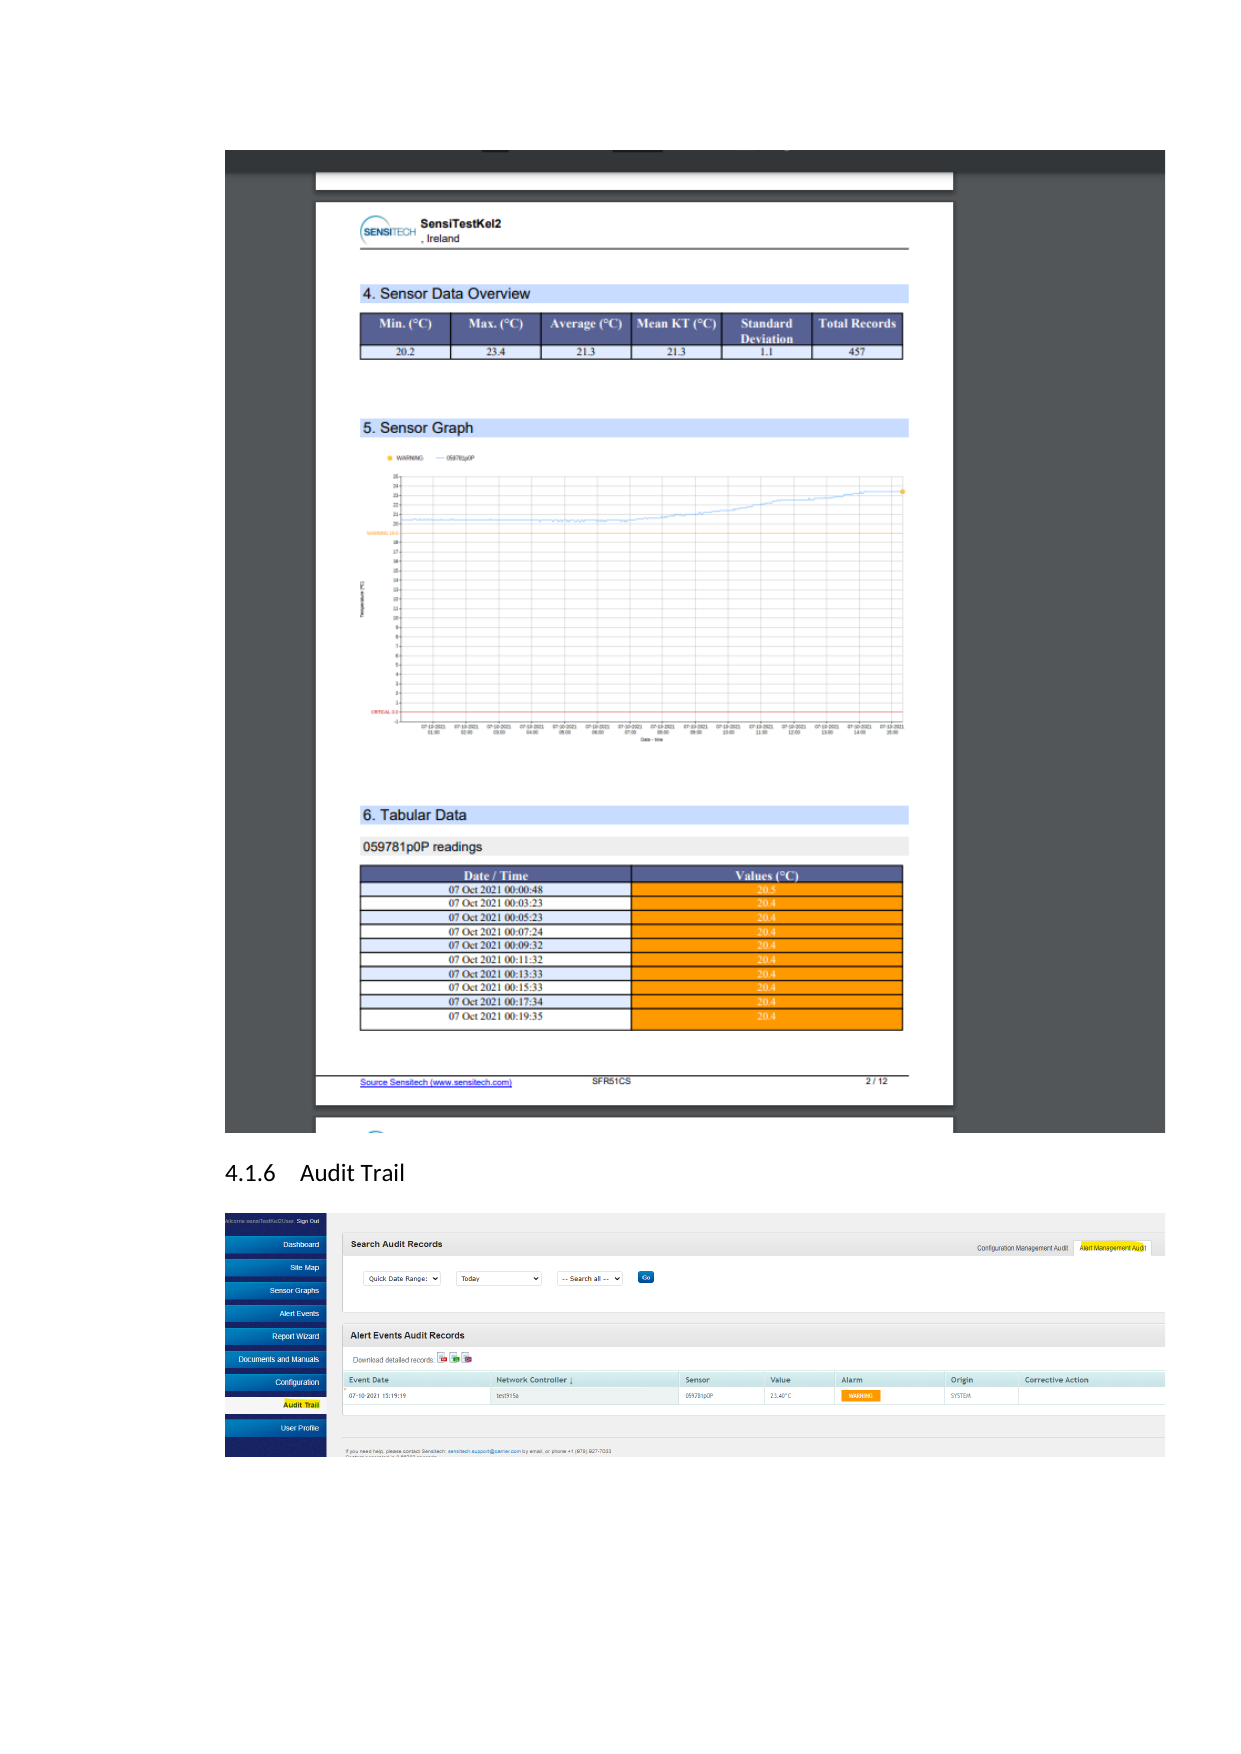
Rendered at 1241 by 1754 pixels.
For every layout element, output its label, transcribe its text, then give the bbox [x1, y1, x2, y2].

picture [225, 1213, 1166, 1457]
text 4.1.6 Audit Trail [150, 1157, 1090, 1188]
picture [225, 150, 1166, 1133]
